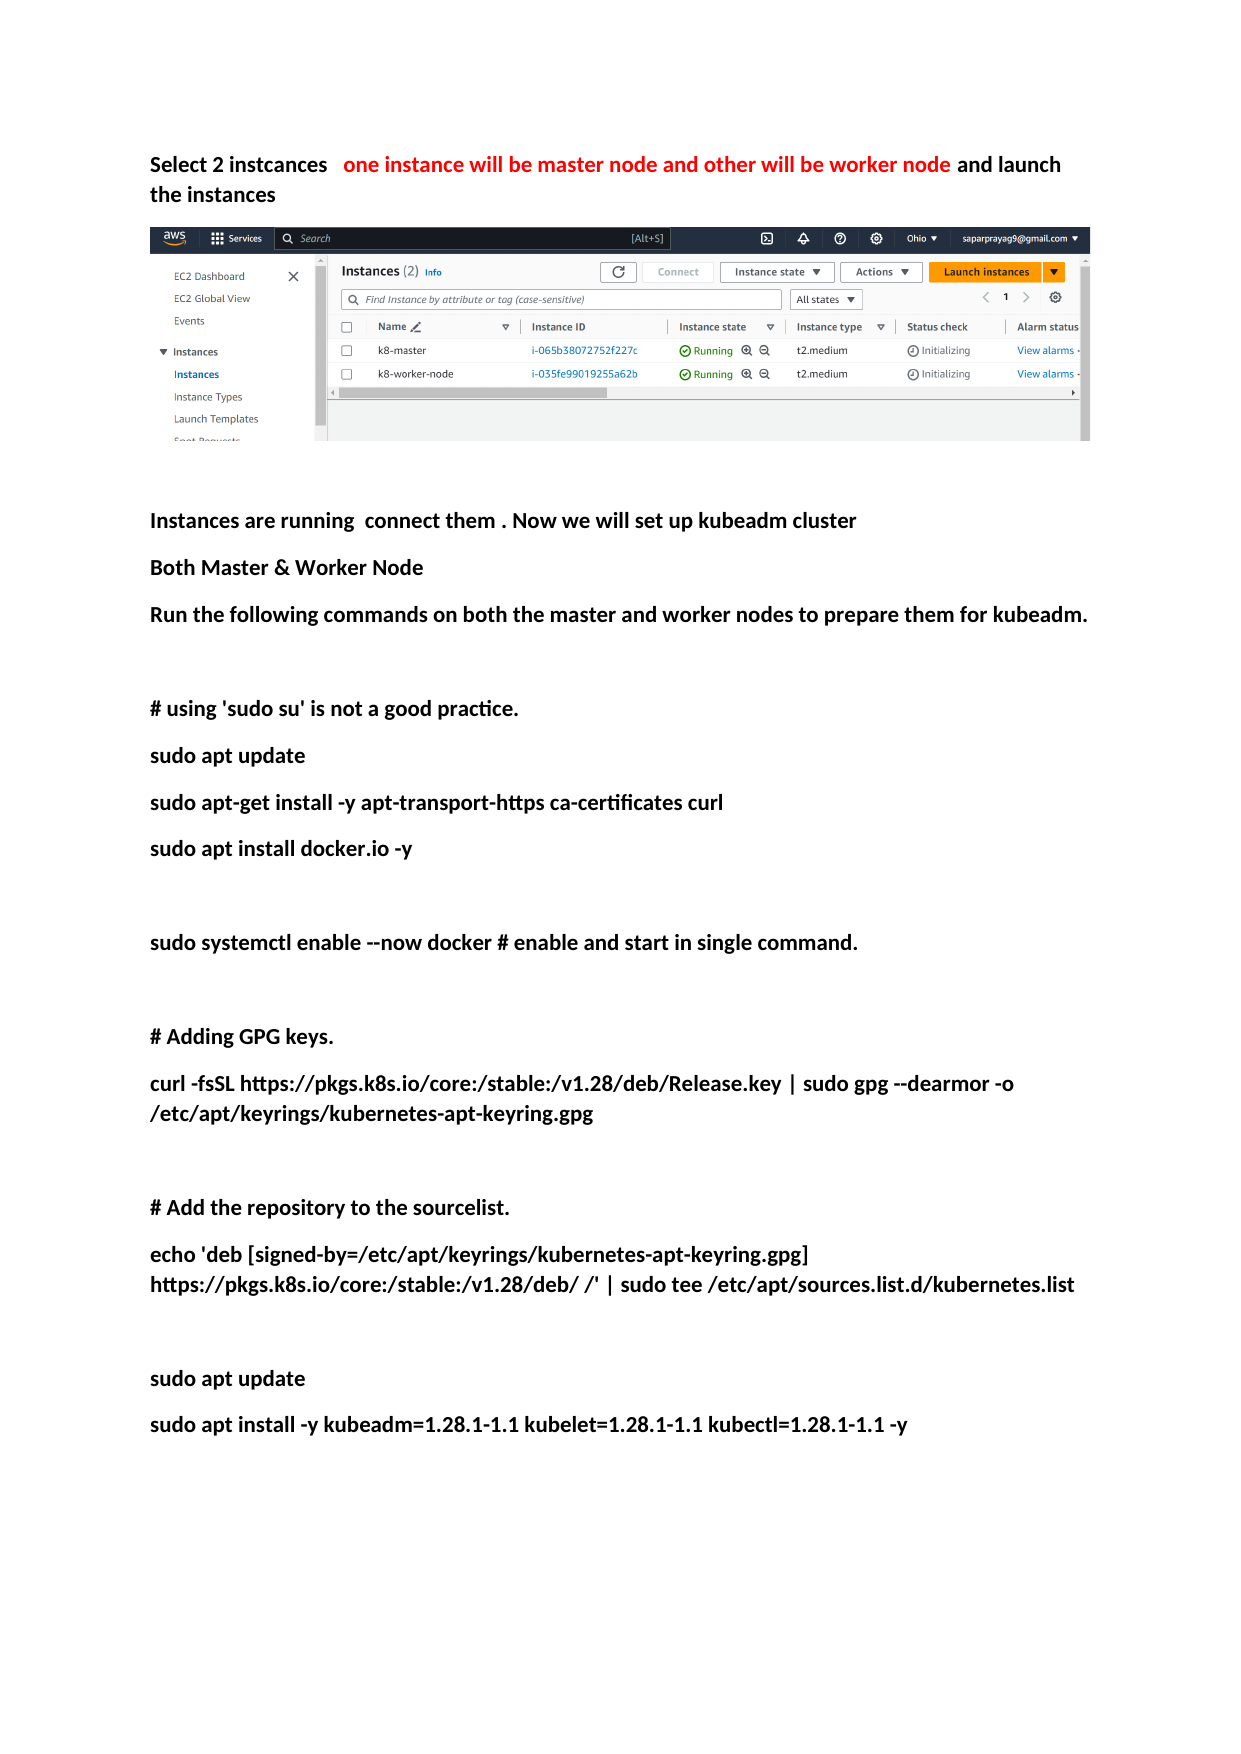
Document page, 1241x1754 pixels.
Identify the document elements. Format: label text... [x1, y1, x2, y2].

text # Adding GPG keys. [150, 1022, 1090, 1050]
text sudo apt install docker.io -y [150, 834, 1090, 862]
text curl -fsSL https://pkgs.k8s.io/core:/stable:/v1.28/deb/Release.key | sudo gpg --dearmor -o /etc/apt/keyrings/kubernetes-apt-keyring.gpg [150, 1069, 1090, 1127]
text sudo apt update [150, 741, 1090, 769]
text sudo apt install -y kubeadm=1.28.1-1.1 kubelet=1.28.1-1.1 kubectl=1.28.1-1.1 -y [150, 1411, 1090, 1438]
text # Add the repository to the sourcelist. [150, 1193, 1090, 1221]
picture [150, 227, 1091, 441]
text Instances are running connect them . Now we will set up kubeadm cluster [150, 506, 1090, 534]
text Both Master & Worker Node [150, 553, 1090, 581]
text Select 2 instcances one instance will be master node and other will be worker node and launch the instances [150, 150, 1090, 208]
text sudo apt-get install -y apt-transport-https ca-certificates curl [150, 788, 1090, 816]
text echo 'deb [signed-by=/etc/apt/keyrings/kubernetes-apt-keyring.gpg] https://pkgs.k8s.io/core:/stable:/v1.28/deb/ /' | sudo tee /etc/apt/sources.list.d/kubernetes.list [150, 1240, 1090, 1298]
text Run the following commands on both the master and worker nodes to prepare them for kubeadm. [150, 600, 1090, 628]
text # using 'sudo su' is not a good practice. [150, 694, 1090, 722]
text sudo systemctl enable --now docker # enable and start in single command. [150, 928, 1090, 956]
text sudo apt update [150, 1364, 1090, 1392]
